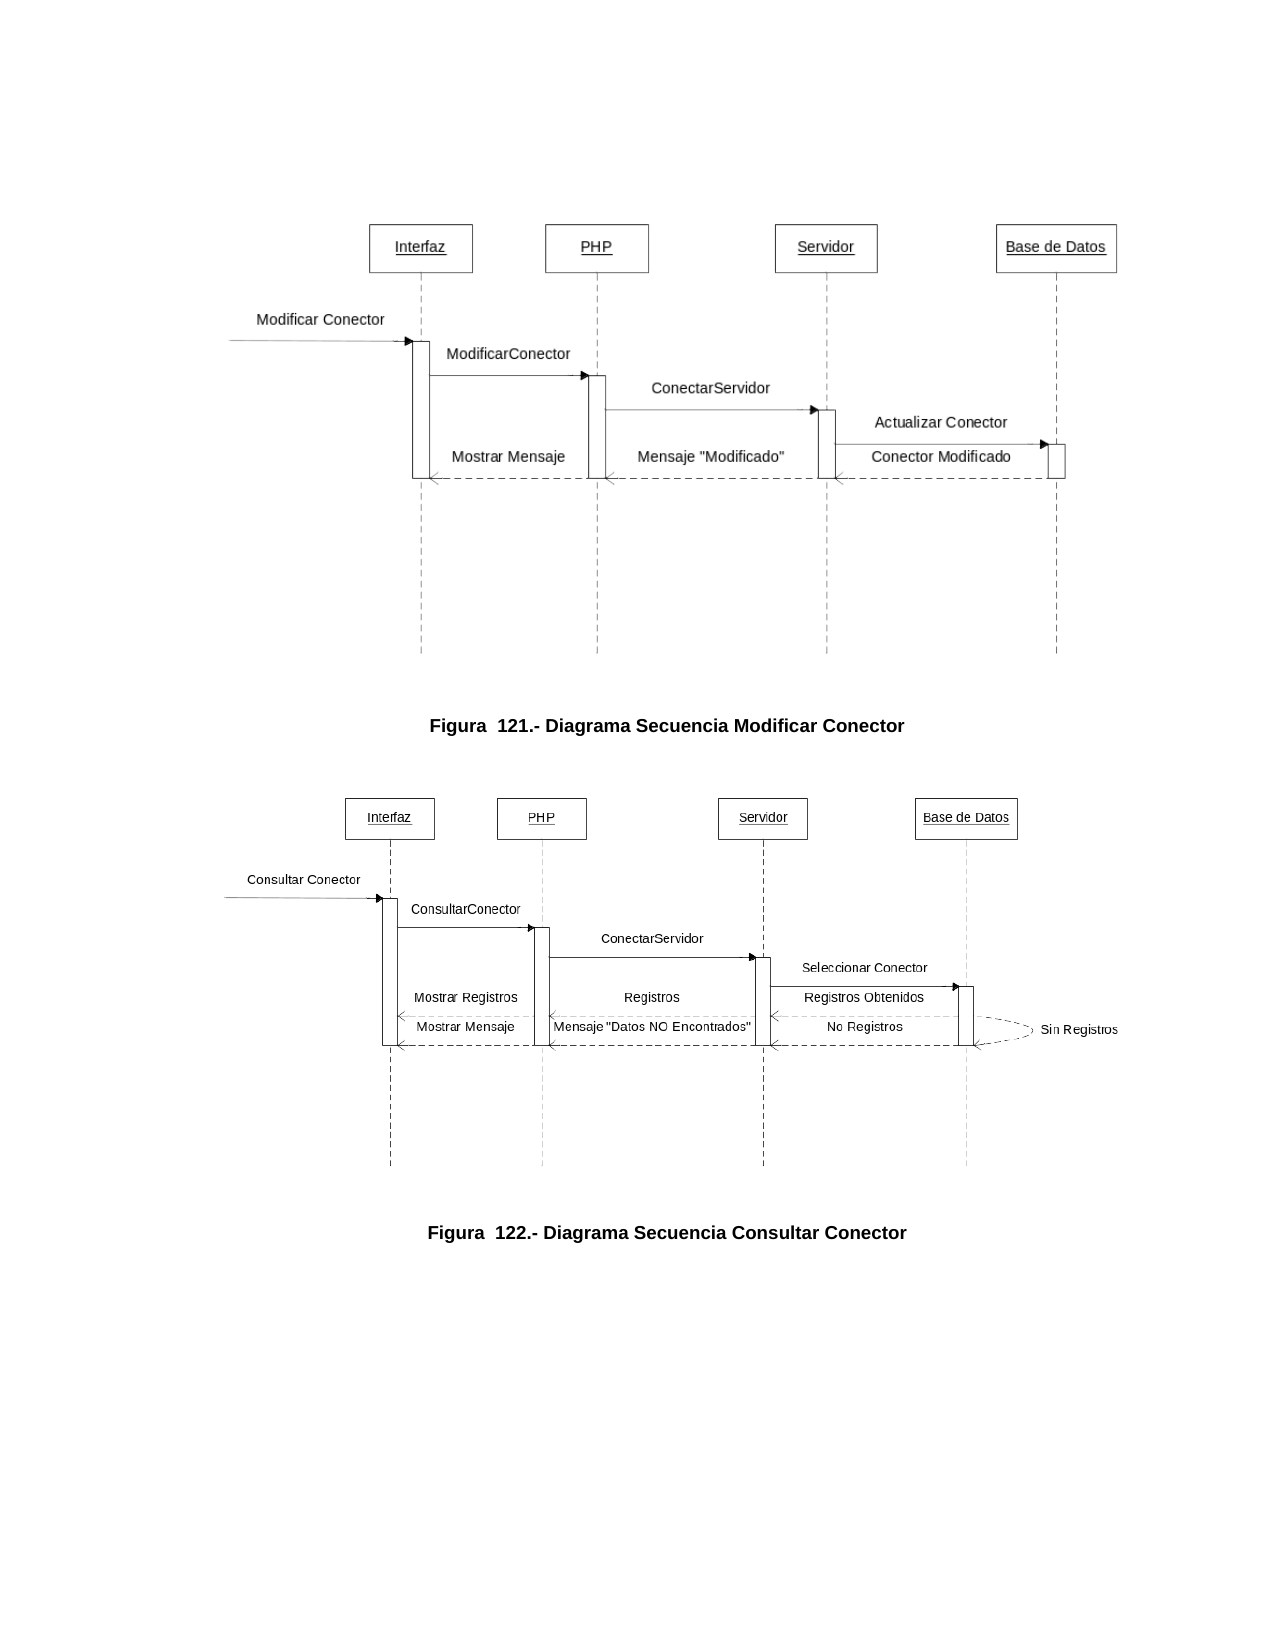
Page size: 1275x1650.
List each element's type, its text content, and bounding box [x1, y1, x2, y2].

text Figura 121.- Diagrama Secuencia Modificar Conector [177, 715, 1157, 737]
text Figura 122.- Diagrama Secuencia Consultar Conector [177, 1222, 1157, 1244]
